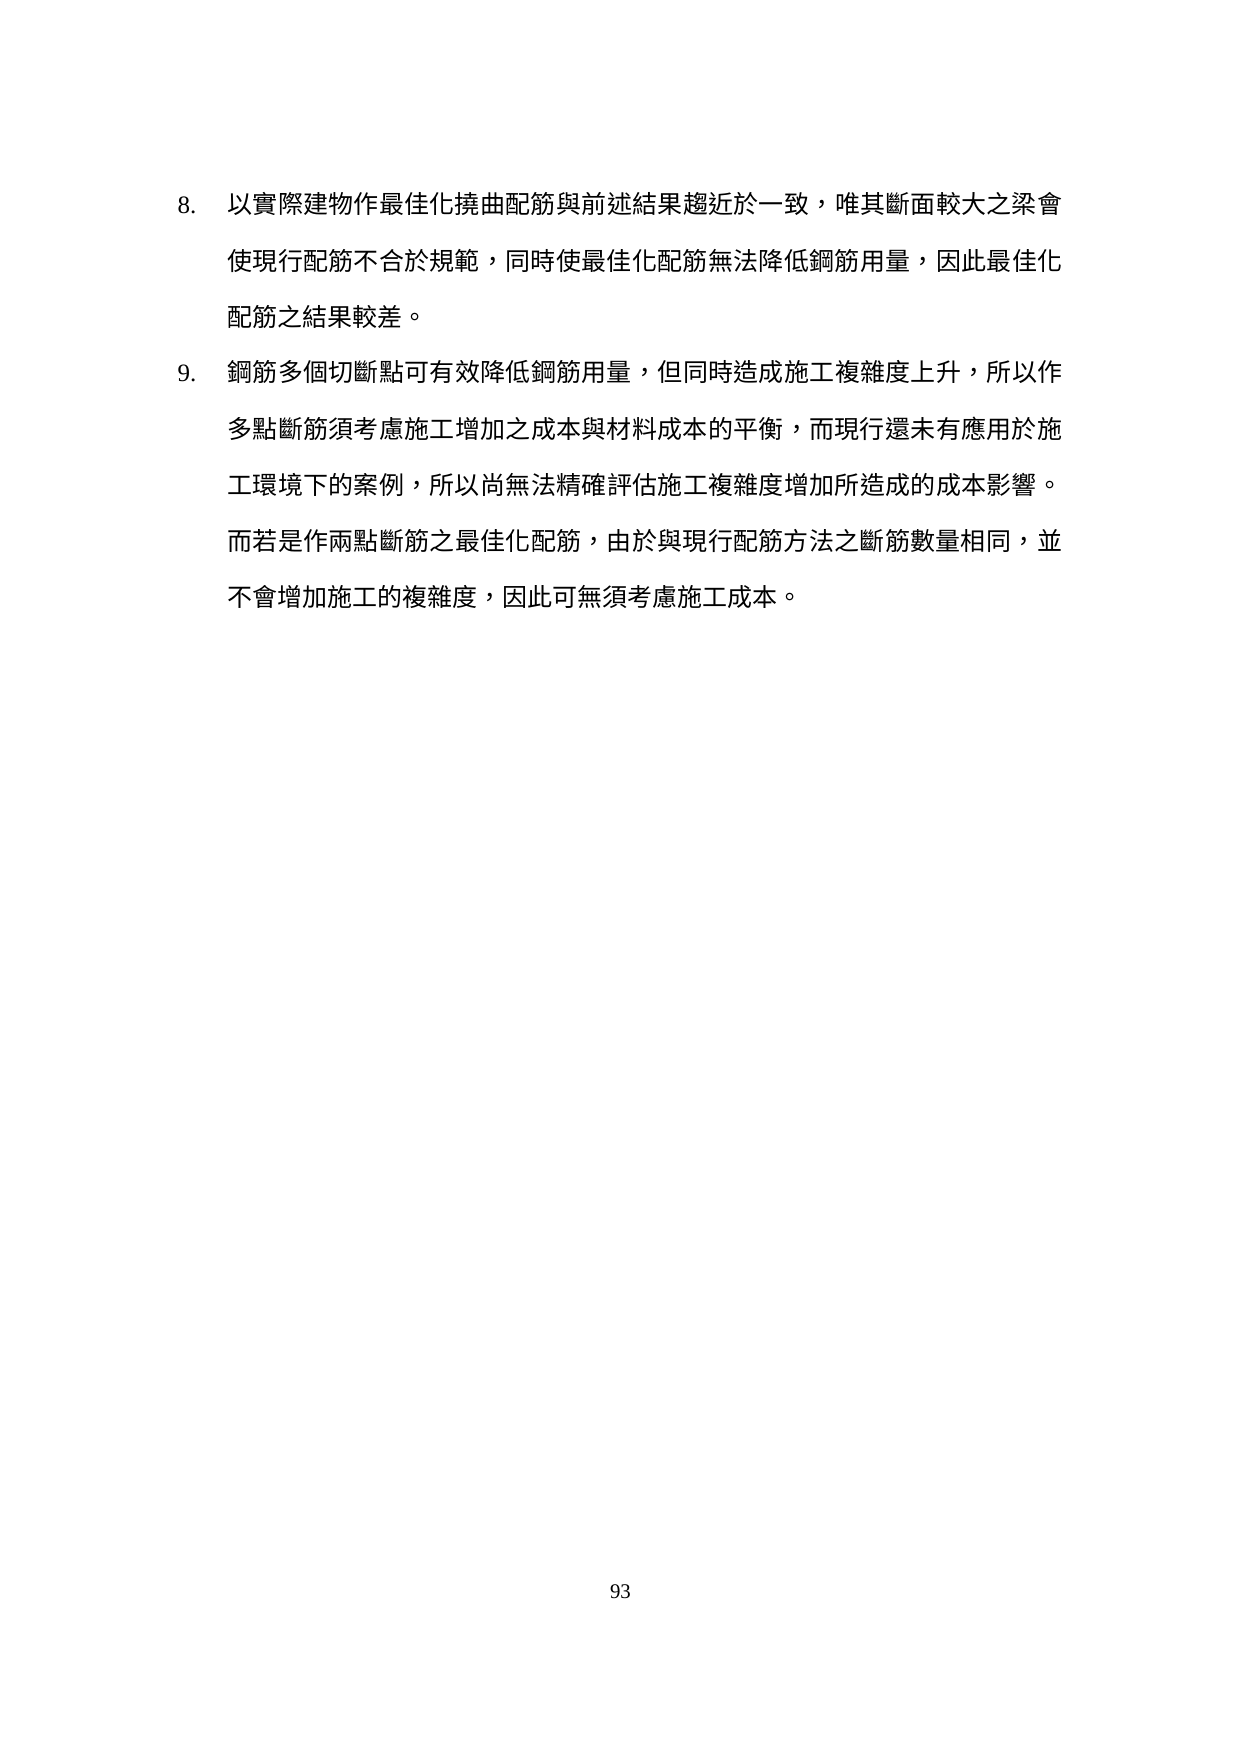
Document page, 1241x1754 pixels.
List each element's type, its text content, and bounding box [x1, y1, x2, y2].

list 鋼筋多個切斷點可有效降低鋼筋用量，但同時造成施工複雜度上升，所以作多點斷筋須考慮施工增加之成本與材料成本的平衡，而現行還未有應用於施工環境下的案例，所以尚無法精確評估施工複雜度增加所造成的成本影響。而若是作兩點斷筋之最佳化配筋，由於與現行配筋方法之斷筋數量相同，並不會增加施工的複雜度，因此可無須考慮施工成本。 [177, 352, 1063, 615]
list 以實際建物作最佳化撓曲配筋與前述結果趨近於一致，唯其斷面較大之梁會使現行配筋不合於規範，同時使最佳化配筋無法降低鋼筋用量，因此最佳化配筋之結果較差。 [177, 184, 1063, 334]
